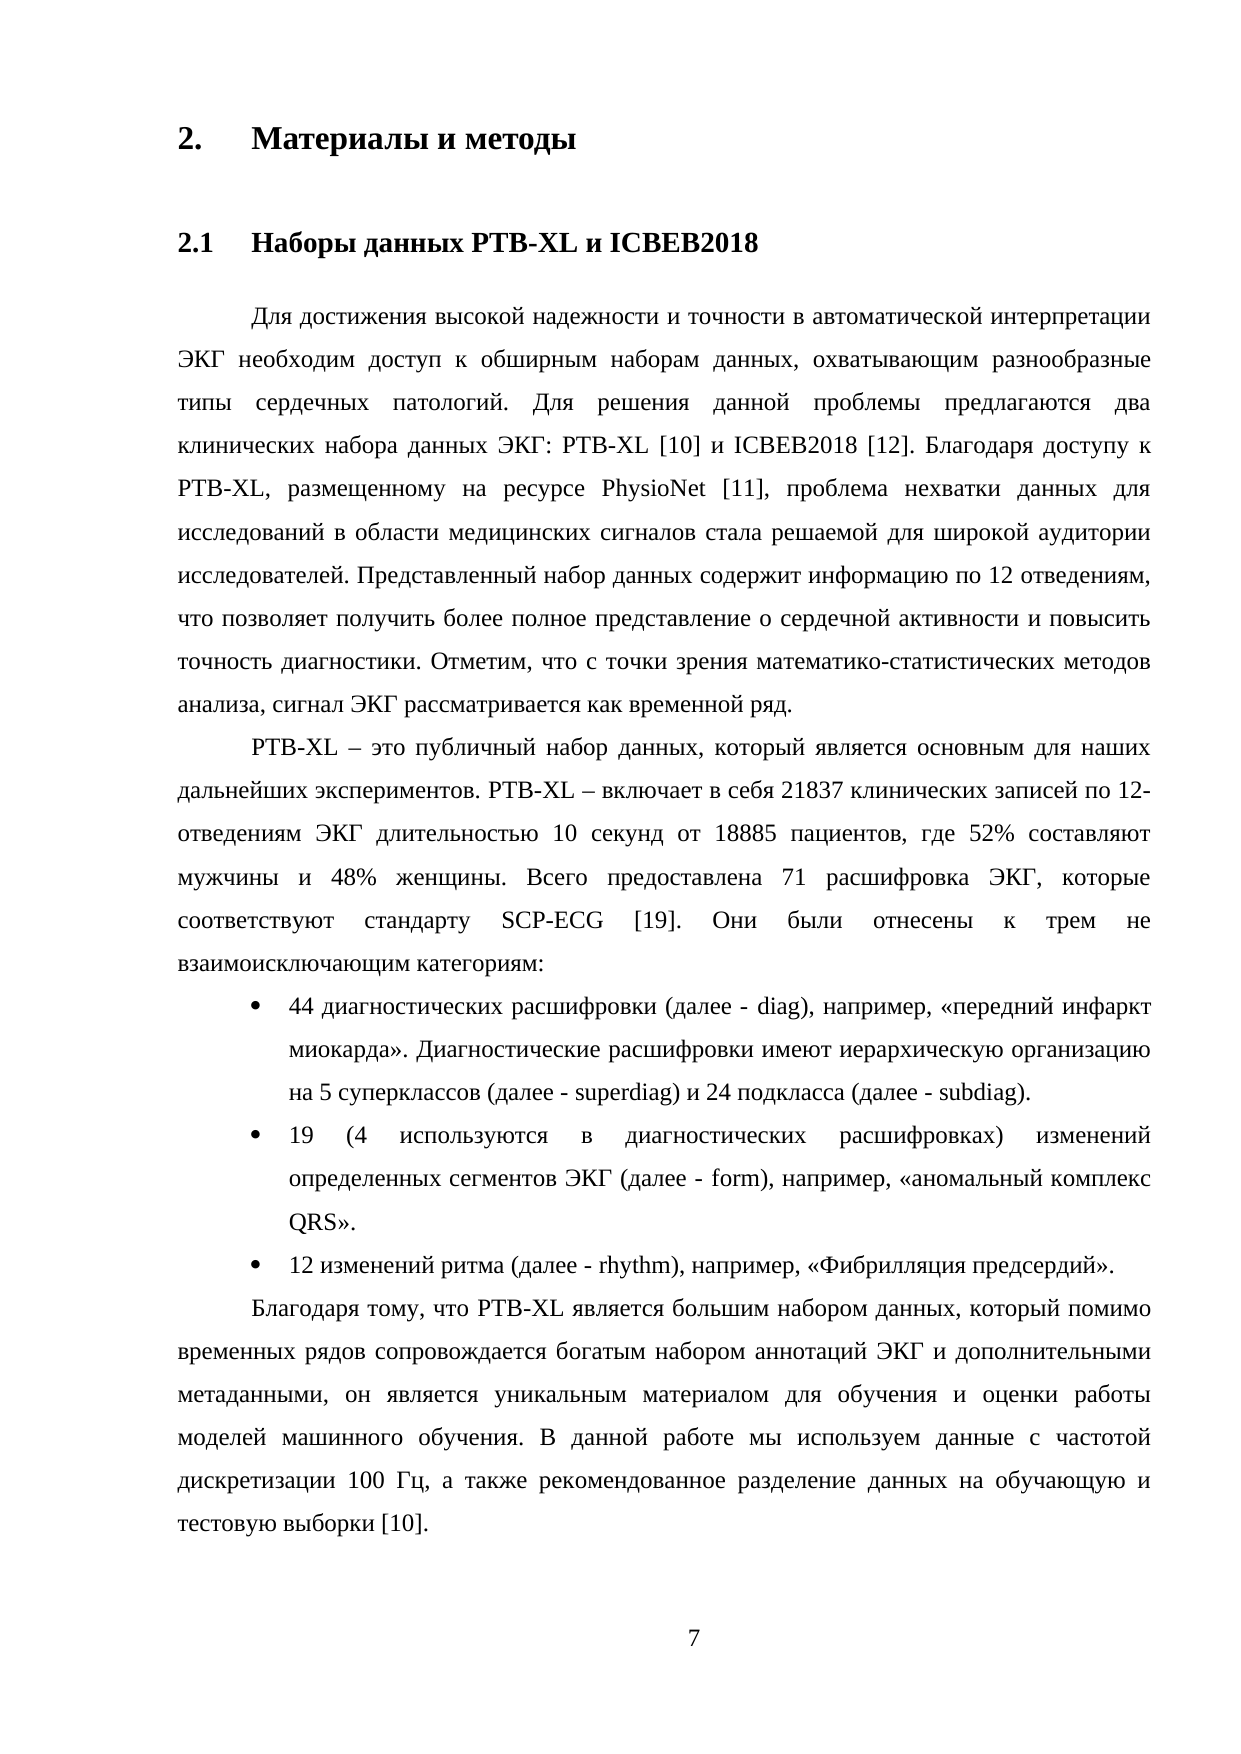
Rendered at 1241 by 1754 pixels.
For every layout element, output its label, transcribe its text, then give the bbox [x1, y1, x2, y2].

list 44 диагностических расшифровки (далее - diag), например, «передний инфаркт миокарда». Диагностические расшифровки имеют иерархическую организацию на 5 суперклассов (далее - superdiag) и 24 подкласса (далее - subdiag). [251, 991, 1152, 1106]
subtitle Материалы и методы [177, 118, 1152, 156]
list 12 изменений ритма (далее - rhythm), например, «Фибрилляция предсердий». [251, 1250, 1152, 1278]
list 19 (4 используются в диагностических расшифровках) изменений определенных сегментов ЭКГ (далее - form), например, «аномальный комплекс QRS». [251, 1120, 1152, 1235]
subtitle Наборы данных PTB-XL и ICBEB2018 [177, 226, 1152, 259]
text Благодаря тому, что PTB-XL является большим набором данных, который помимо временных рядов сопровождается богатым набором аннотаций ЭКГ и дополнительными метаданными, он является уникальным материалом для обучения и оценки работы моделей машинного обучения. В данной работе мы используем данные с частотой дискретизации 100 Гц, а также рекомендованное разделение данных на обучающую и тестовую выборки [10]. [177, 1293, 1152, 1537]
text Для достижения высокой надежности и точности в автоматической интерпретации ЭКГ необходим доступ к обширным наборам данных, охватывающим разнообразные типы сердечных патологий. Для решения данной проблемы предлагаются два клинических набора данных ЭКГ: PTB-XL [10] и ICBEB2018 [12]. Благодаря доступу к PTB-XL, размещенному на ресурсе PhysioNet [11], проблема нехватки данных для исследований в области медицинских сигналов стала решаемой для широкой аудитории исследователей. Представленный набор данных содержит информацию по 12 отведениям, что позволяет получить более полное представление о сердечной активности и повысить точность диагностики. Отметим, что с точки зрения математико-статистических методов анализа, сигнал ЭКГ рассматривается как временной ряд. [177, 301, 1152, 718]
text PTB-XL – это публичный набор данных, который является основным для наших дальнейших экспериментов. PTB-XL – включает в себя 21837 клинических записей по 12-отведениям ЭКГ длительностью 10 секунд от 18885 пациентов, где 52% составляют мужчины и 48% женщины. Всего предоставлена 71 расшифровка ЭКГ, которые соответствуют стандарту SCP-ECG [19]. Они были отнесены к трем не взаимоисключающим категориям: [177, 732, 1152, 977]
